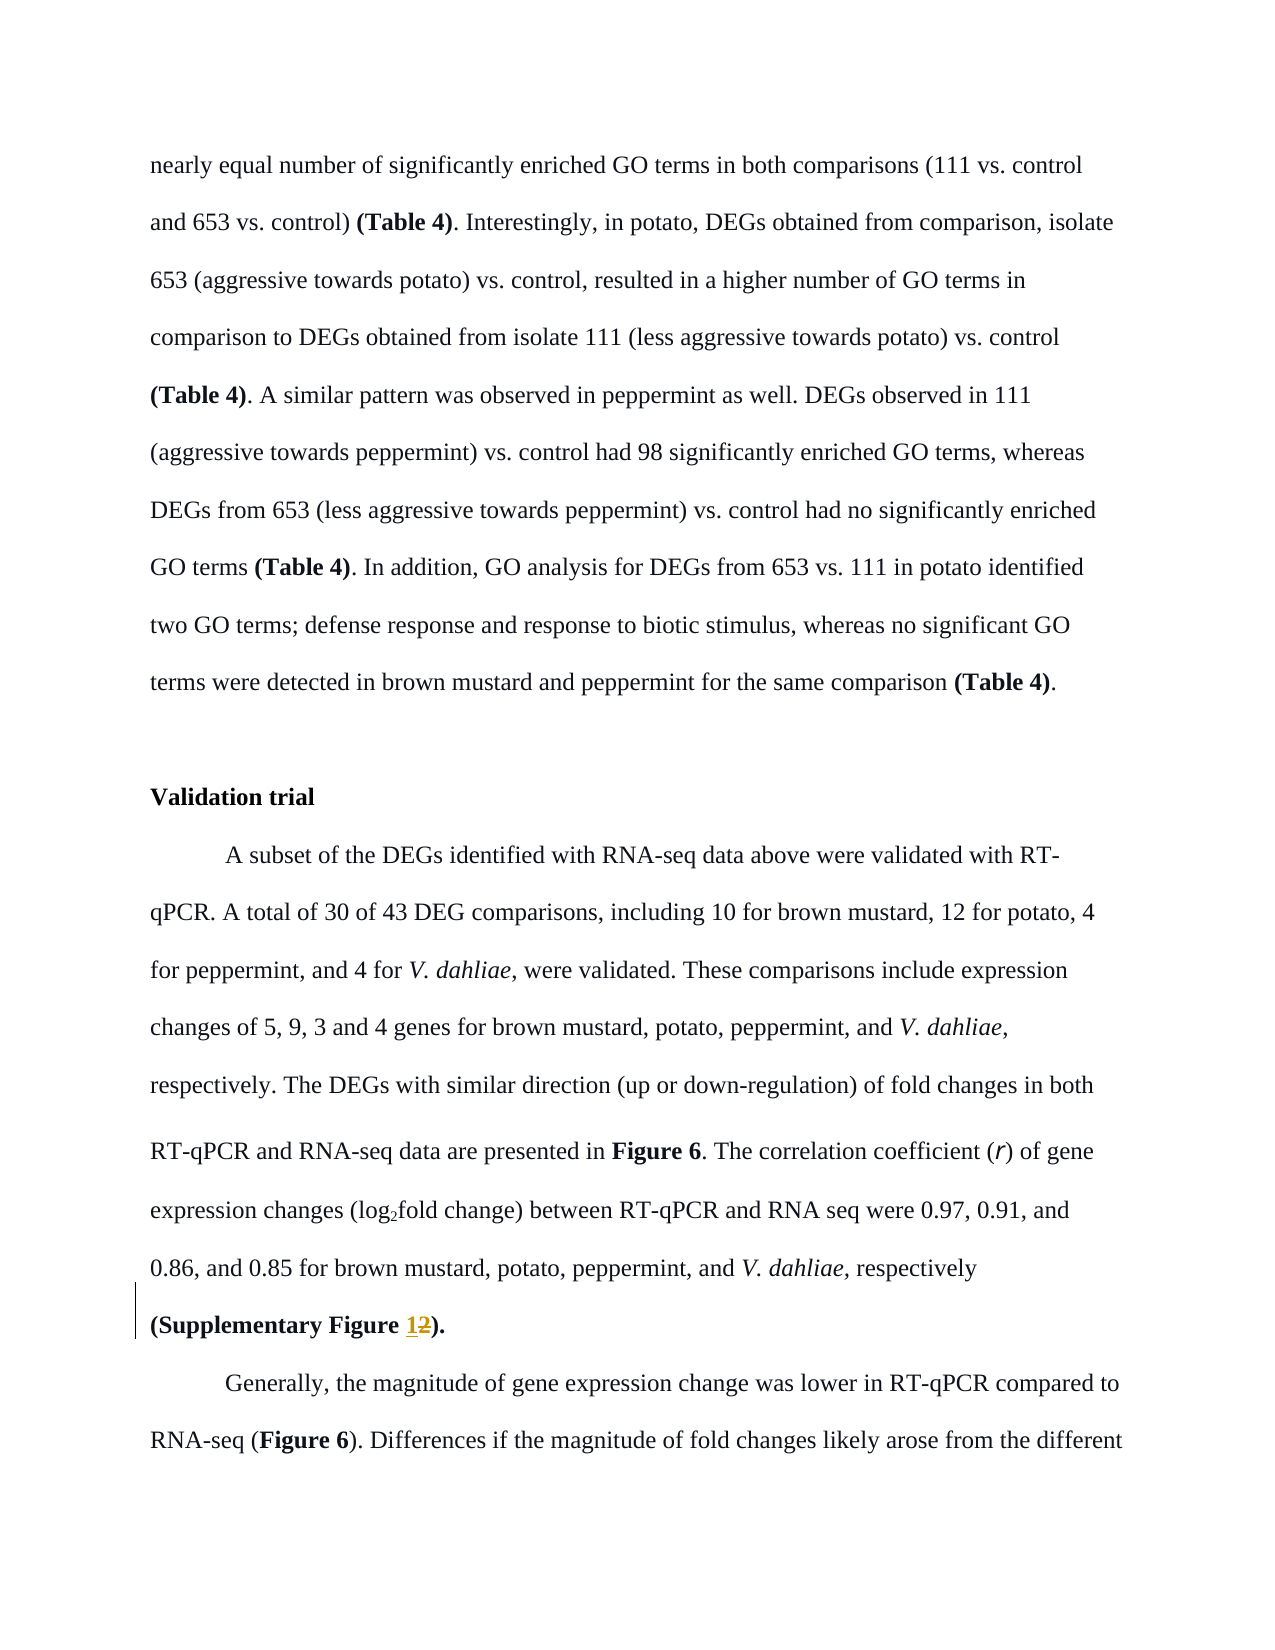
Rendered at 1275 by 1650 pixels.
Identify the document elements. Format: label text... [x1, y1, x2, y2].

text A subset of the DEGs identified with RNA-seq data above were validated with RT-qPCR. A total of 30 of 43 DEG comparisons, including 10 for brown mustard, 12 for potato, 4 for peppermint, and 4 for V. dahliae, were validated. These comparisons include expression changes of 5, 9, 3 and 4 genes for brown mustard, potato, peppermint, and V. dahliae, respectively. The DEGs with similar direction (up or down-regulation) of fold changes in both RT-qPCR and RNA-seq data are presented in Figure 6. The correlation coefficient (r) of gene expression changes (log2fold change) between RT-qPCR and RNA seq were 0.97, 0.91, and 0.86, and 0.85 for brown mustard, potato, peppermint, and V. dahliae, respectively (Supplementary Figure ). [150, 840, 1125, 1339]
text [150, 1368, 1125, 1454]
text Validation trial [150, 782, 1125, 811]
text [150, 150, 1125, 696]
